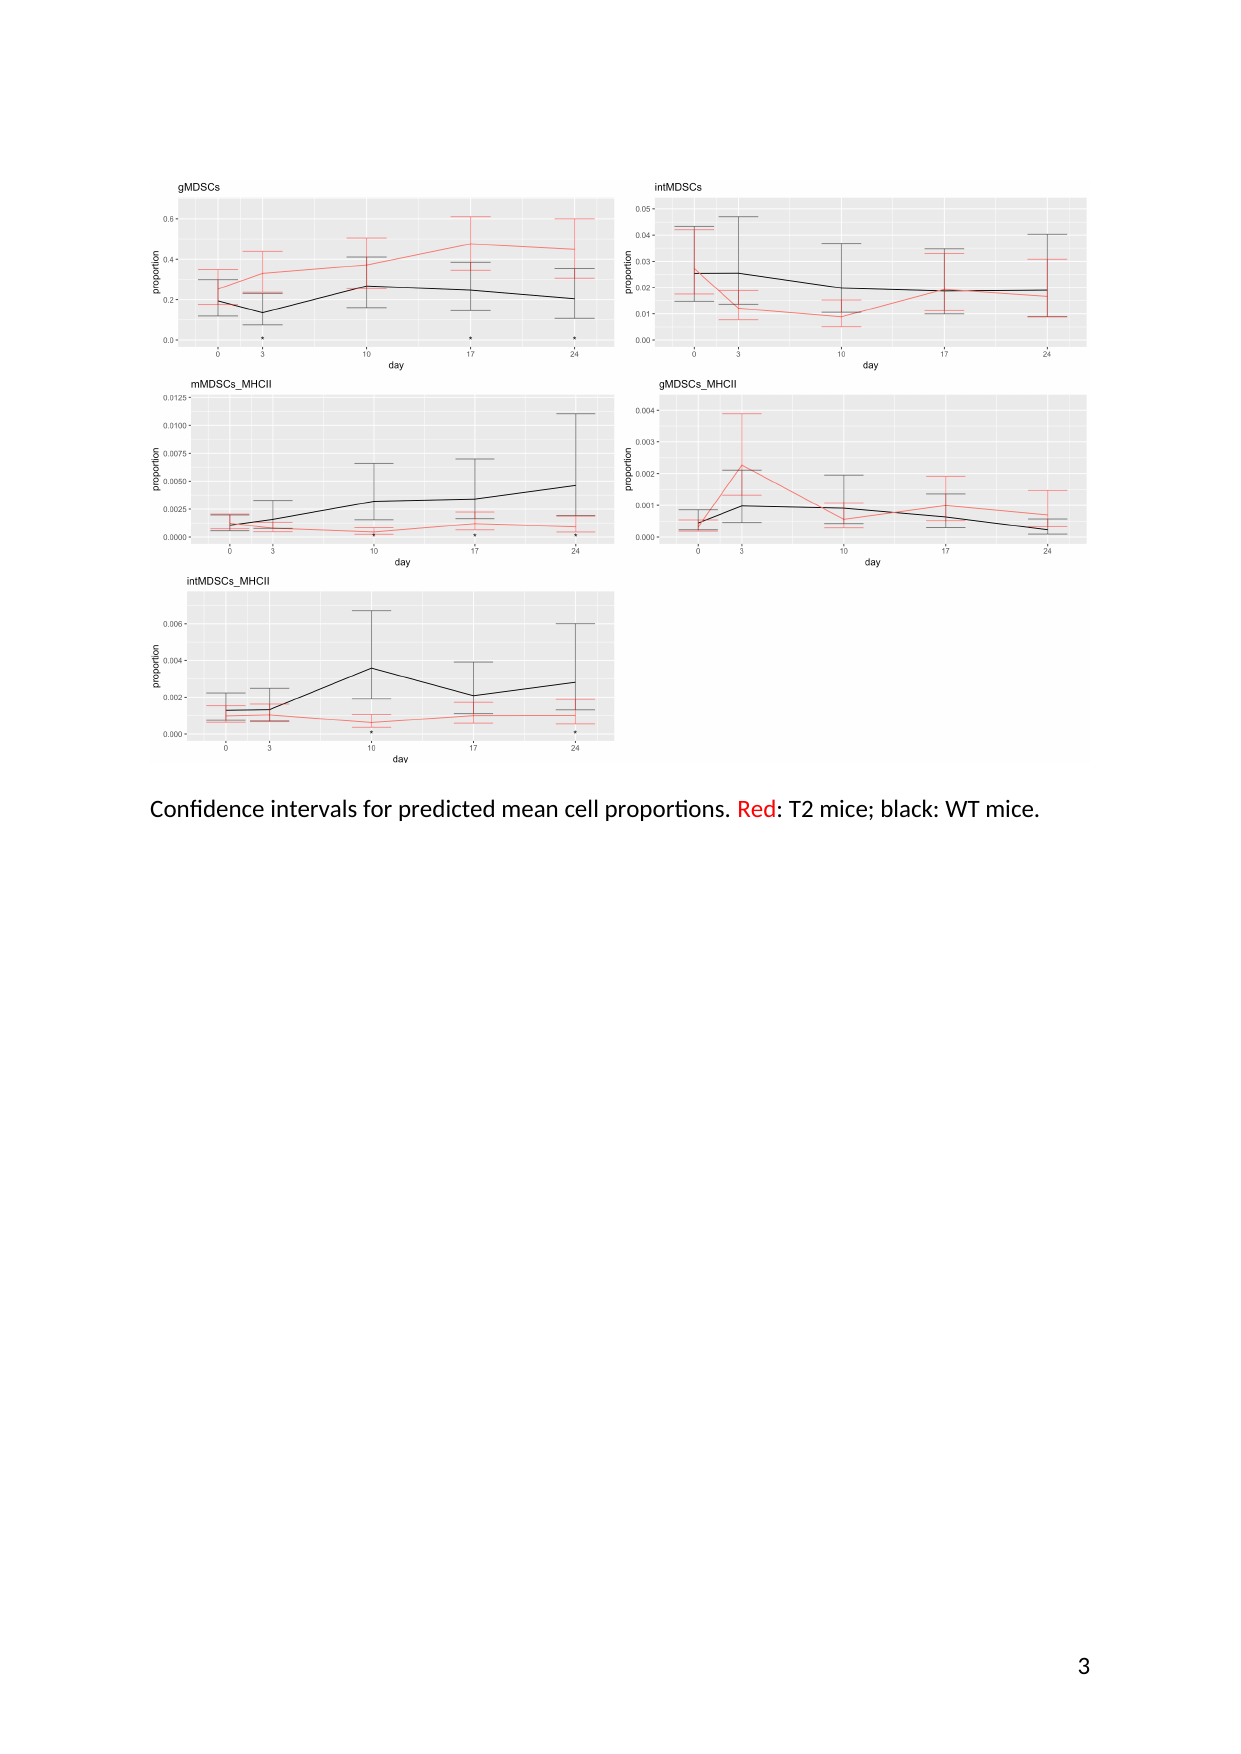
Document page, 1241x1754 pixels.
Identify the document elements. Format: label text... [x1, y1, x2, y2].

picture [150, 180, 1090, 763]
text Confidence intervals for predicted mean cell proportions. Red: T2 mice; black: WT mice. [150, 793, 1090, 824]
